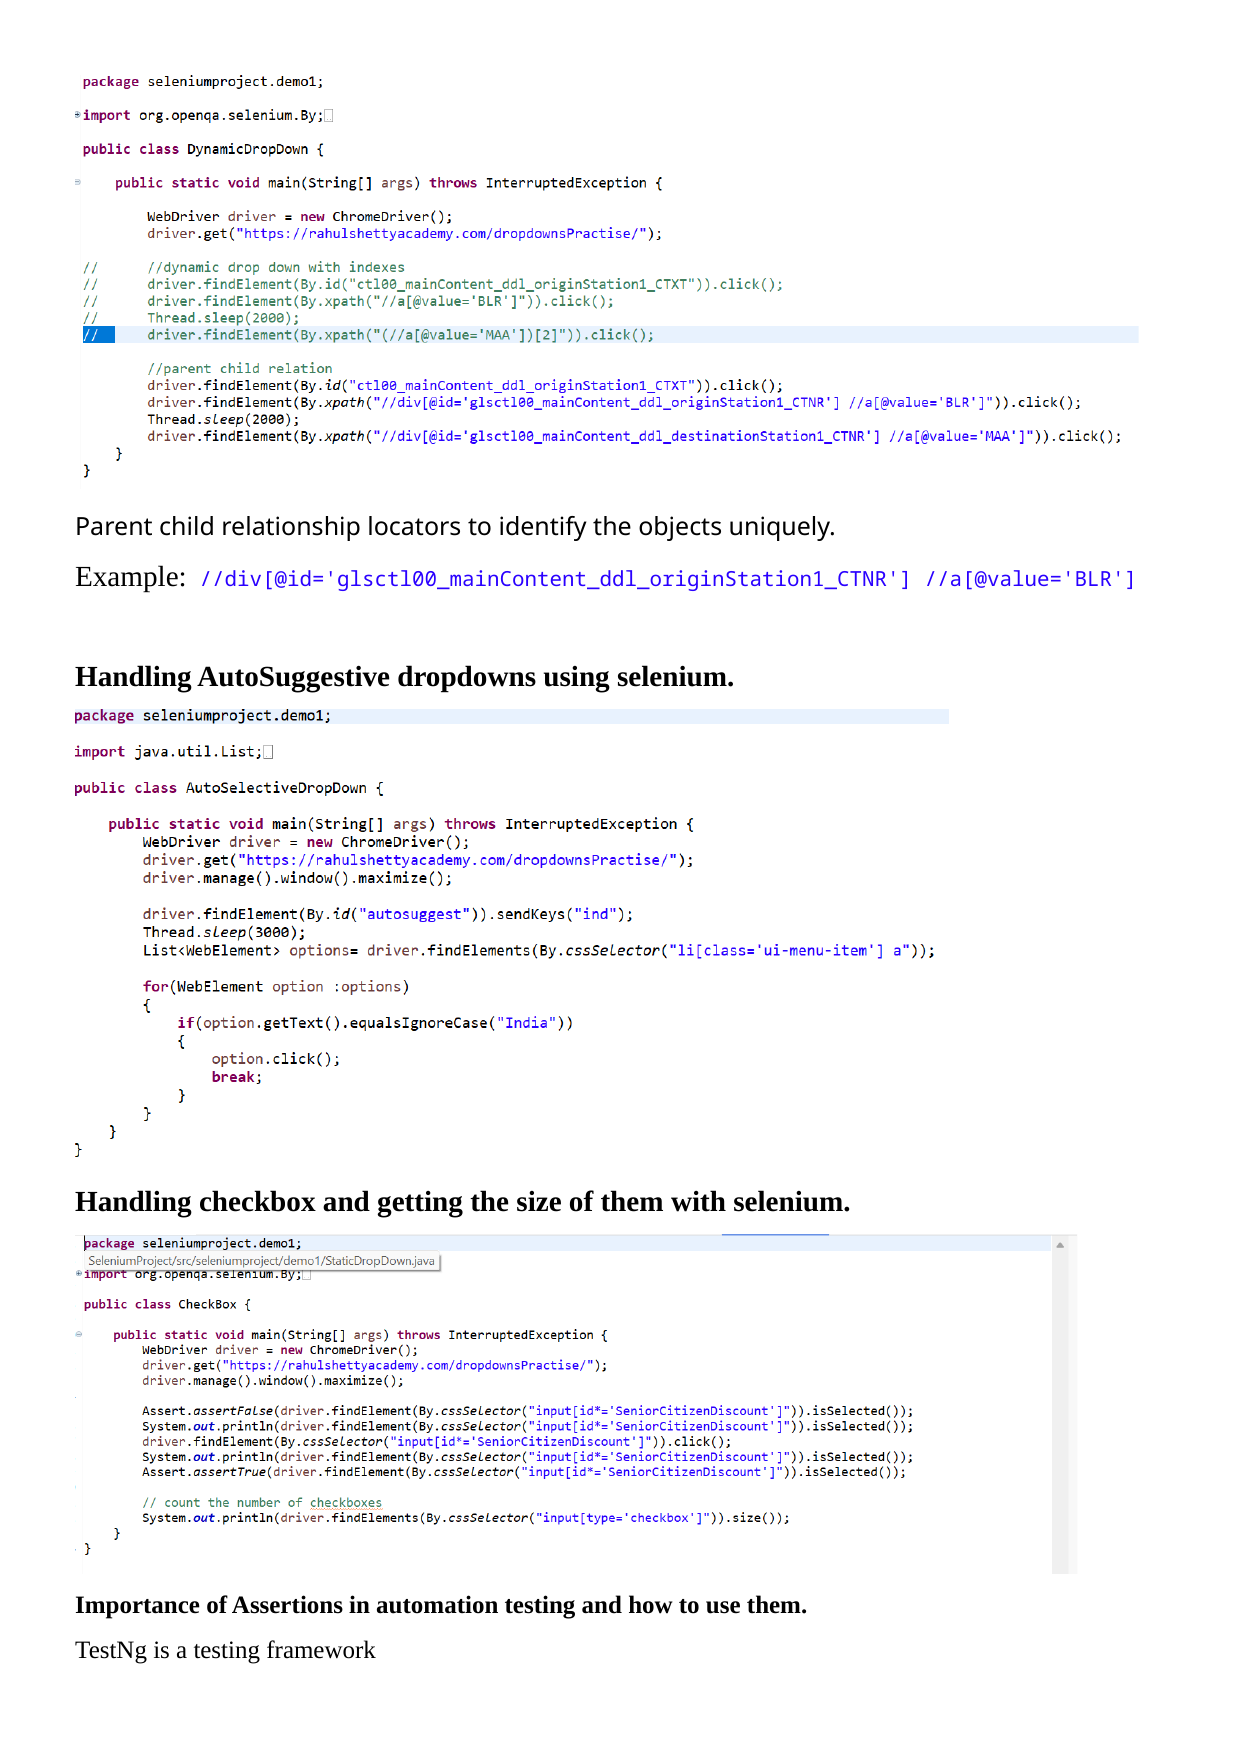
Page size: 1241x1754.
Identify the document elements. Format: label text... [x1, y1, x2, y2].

text Handling AutoSuggestive dropdowns using selenium. [75, 659, 1165, 693]
text Example: //div[@id='glsctl00_mainContent_ddl_originStation1_CTNR'] //a[@value='BLR'] [75, 559, 1165, 592]
text Handling checkbox and getting the size of them with selenium. [75, 1184, 1165, 1217]
text Importance of Assertions in automation testing and how to use them. [75, 1590, 1165, 1619]
text TestNg is a testing framework [75, 1636, 1165, 1664]
text Parent child relationship locators to identify the objects uniquely. [75, 508, 1165, 542]
